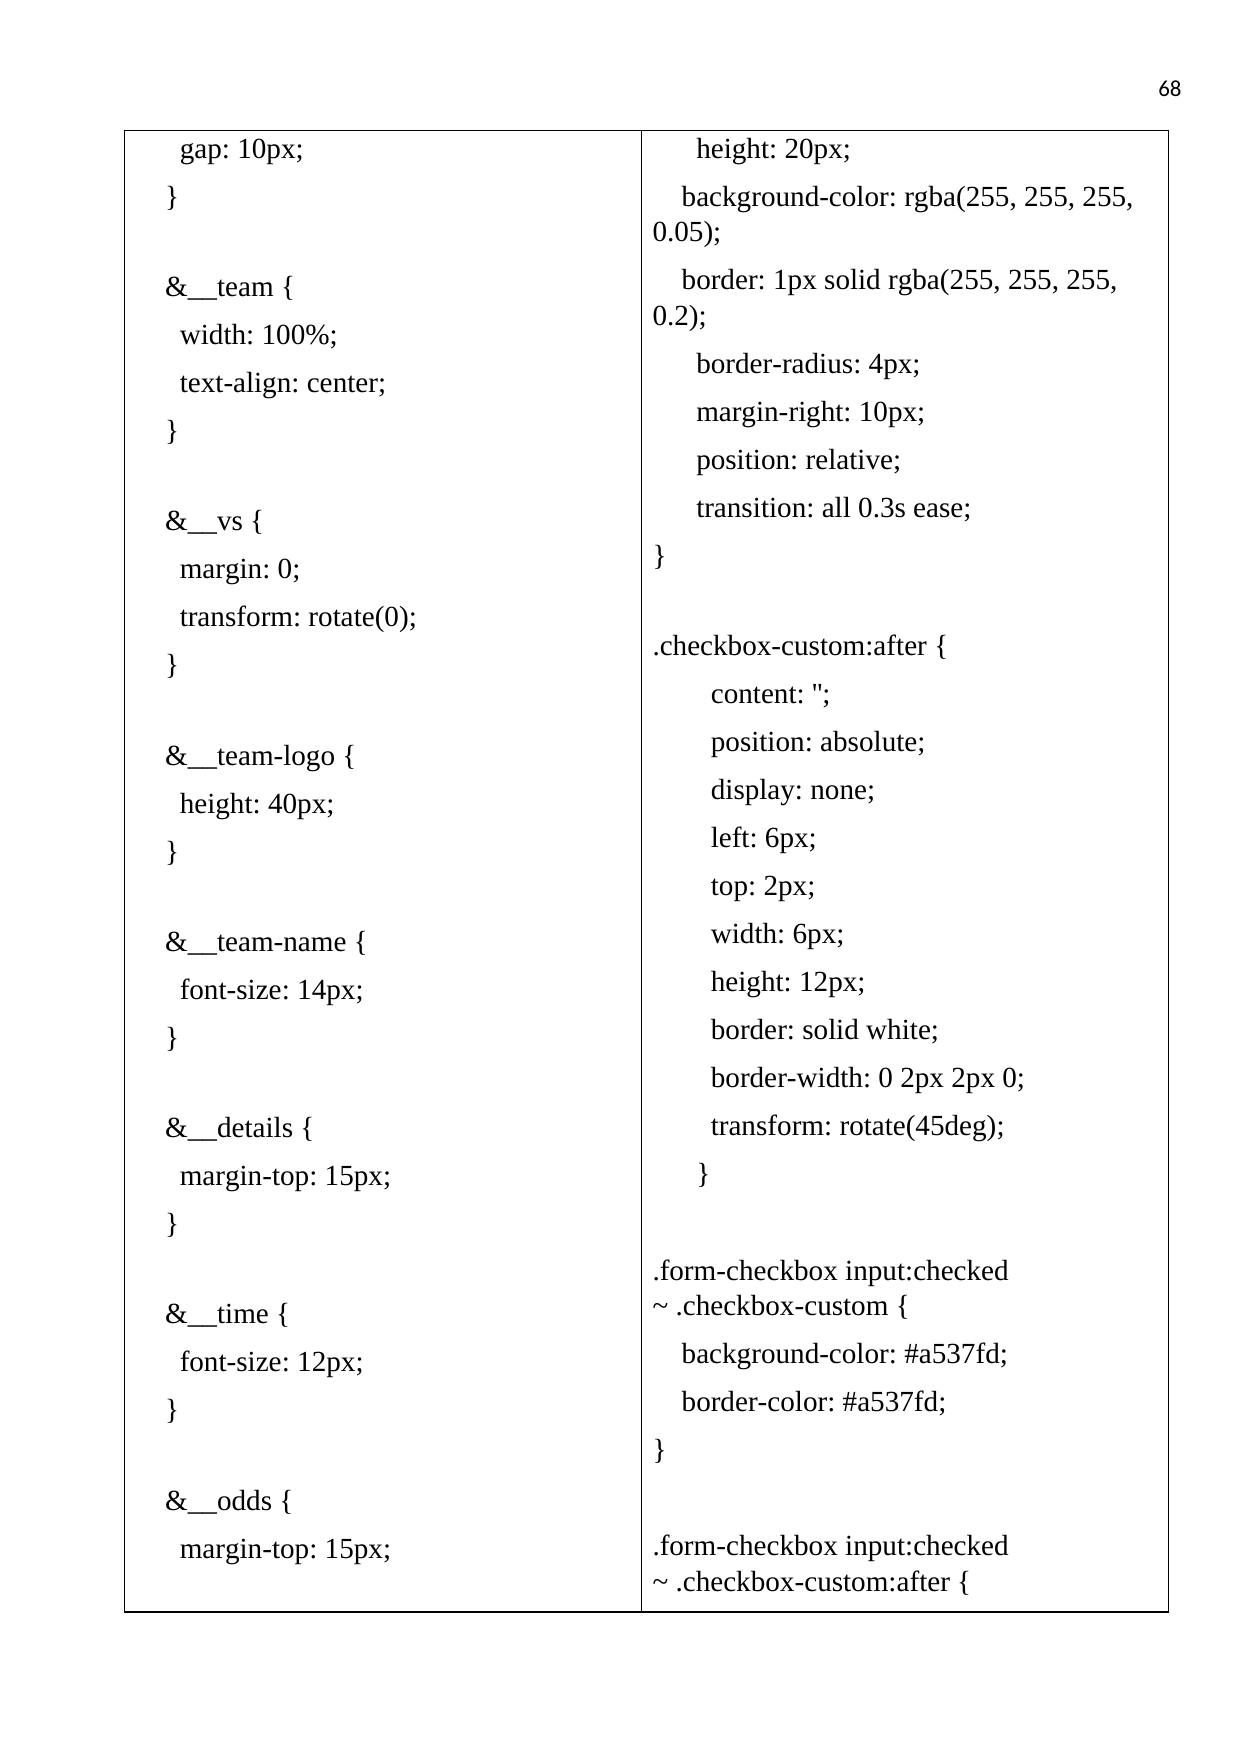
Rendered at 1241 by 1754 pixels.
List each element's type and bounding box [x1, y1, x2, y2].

table_header [125, 131, 641, 1611]
table_header [642, 131, 1168, 1611]
